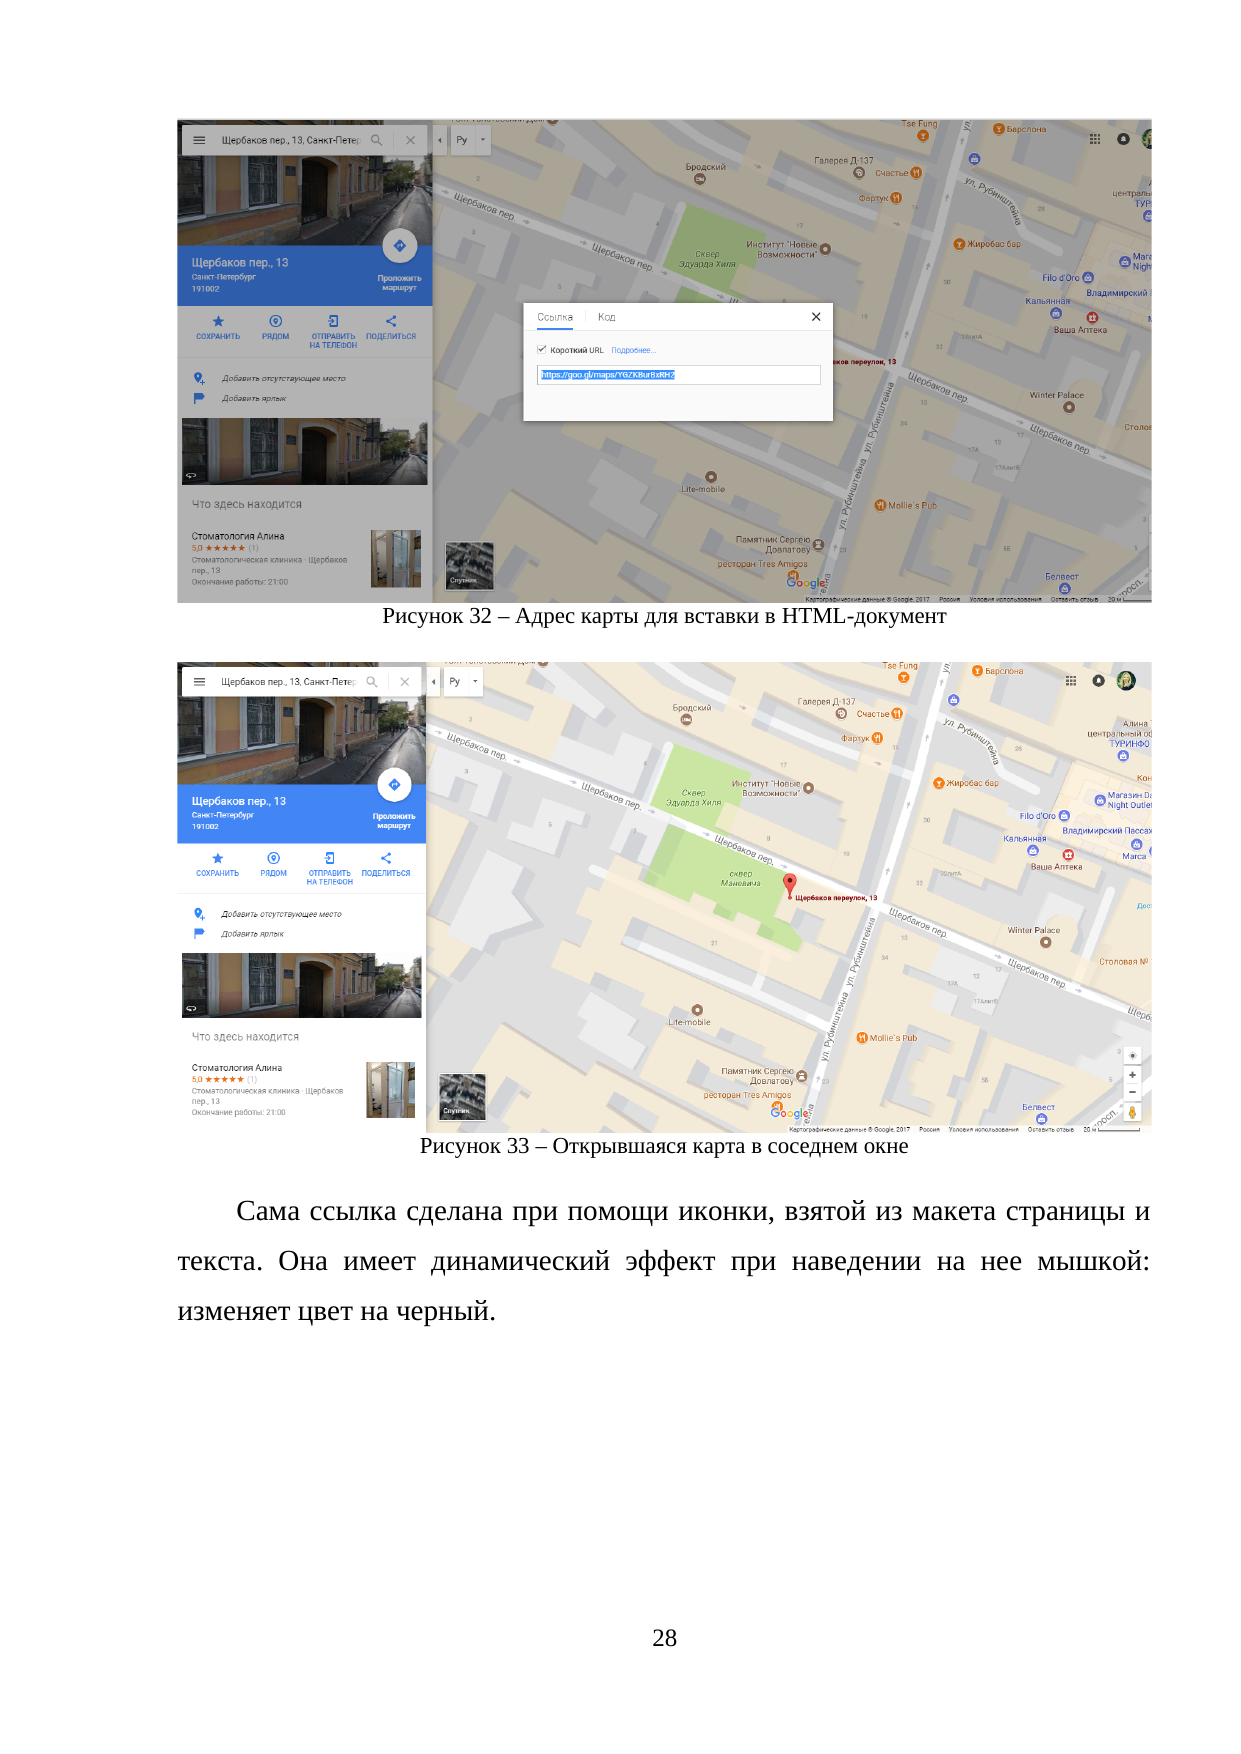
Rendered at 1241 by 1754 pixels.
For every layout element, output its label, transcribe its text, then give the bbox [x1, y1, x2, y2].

picture [177, 118, 1152, 603]
picture [177, 662, 1152, 1133]
text Сама ссылка сделана при помощи иконки, взятой из макета страницы и текста. Она имеет динамический эффект при наведении на нее мышкой: изменяет цвет на черный. [177, 1193, 1152, 1327]
text Рисунок 33 – Открывшаяся карта в соседнем окне [177, 1133, 1152, 1159]
text Рисунок 32 – Адрес карты для вставки в HTML-документ [177, 603, 1152, 629]
